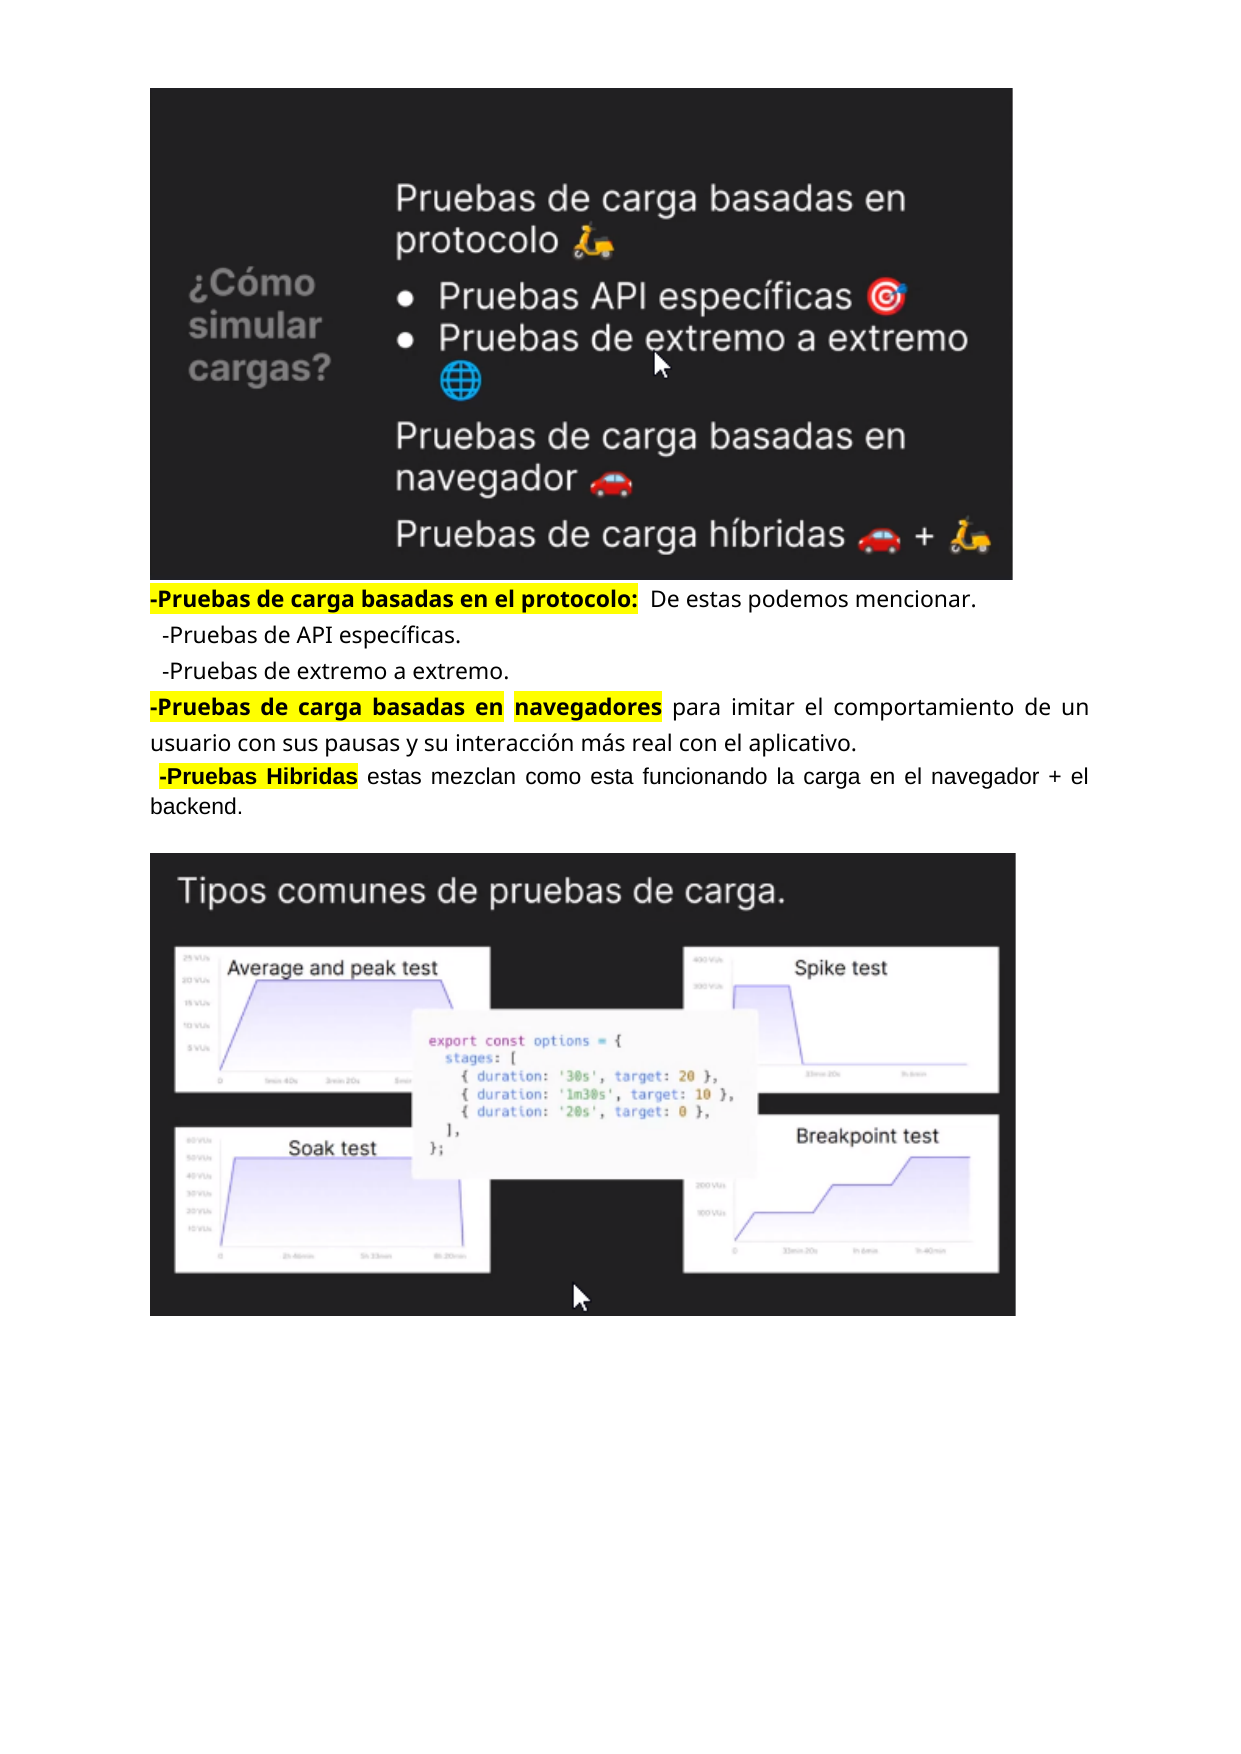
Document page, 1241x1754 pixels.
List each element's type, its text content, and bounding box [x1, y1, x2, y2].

text -Pruebas de carga basadas en navegadores para imitar el comportamiento de un usuario con sus pausas y su interacción más real con el aplicativo. [150, 691, 1090, 758]
picture [150, 88, 1013, 580]
text -Pruebas de API específicas. [150, 619, 1090, 650]
text -Pruebas de extremo a extremo. [150, 655, 1090, 686]
text -Pruebas Hibridas estas mezclan como esta funcionando la carga en el navegador + el backend. [150, 763, 1090, 819]
text -Pruebas de carga basadas en el protocolo: De estas podemos mencionar. [638, 583, 1090, 614]
picture [150, 853, 1016, 1316]
